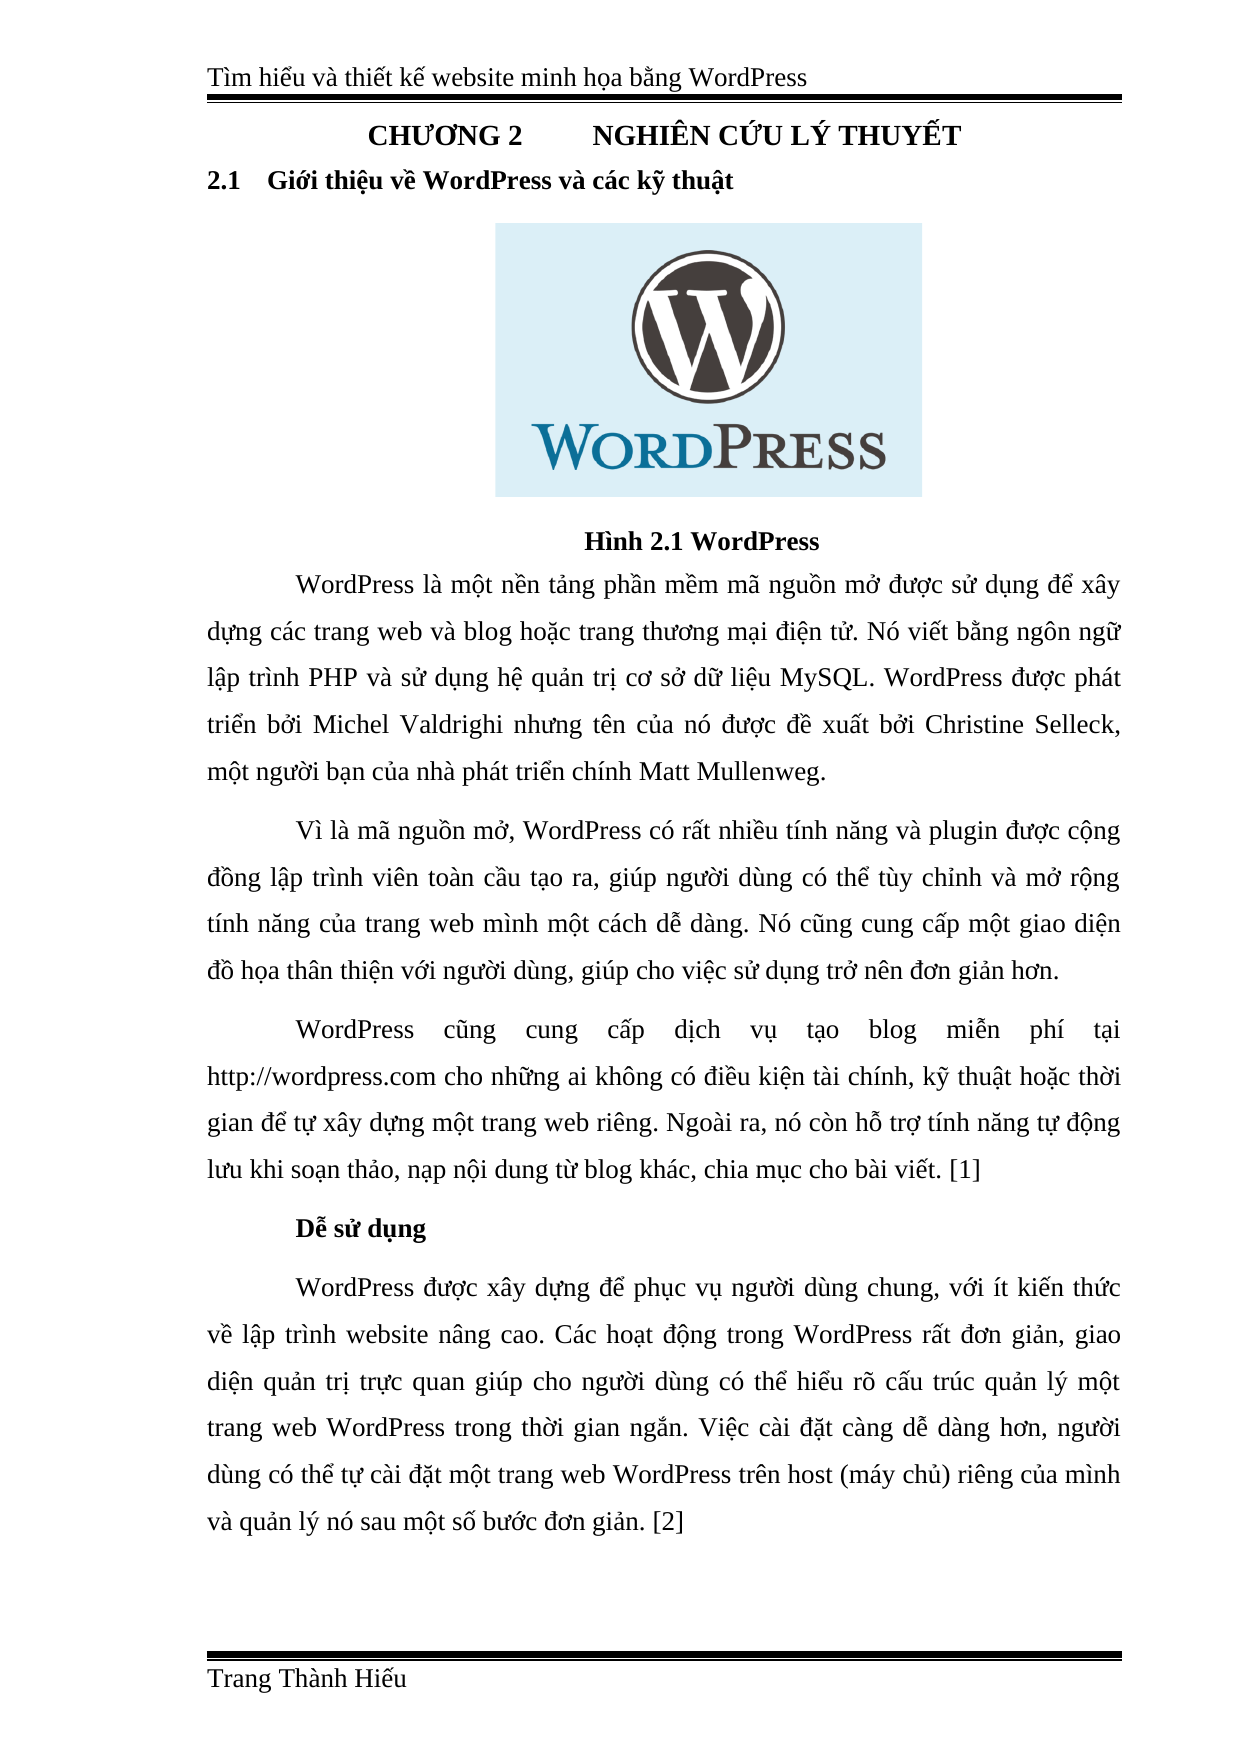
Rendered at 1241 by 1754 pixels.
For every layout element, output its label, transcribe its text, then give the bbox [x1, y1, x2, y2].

text WordPress cũng cung cấp dịch vụ tạo blog miễn phí tại http://wordpress.com cho những ai không có điều kiện tài chính, kỹ thuật hoặc thời gian để tự xây dựng một trang web riêng. Ngoài ra, nó còn hỗ trợ tính năng tự động lưu khi soạn thảo, nạp nội dung từ blog khác, chia mục cho bài viết. [207, 1013, 1122, 1184]
subtitle Giới thiệu về WordPress và các kỹ thuật [207, 164, 1122, 195]
text WordPress là một nền tảng phần mềm mã nguồn mở được sử dụng để xây dựng các trang web và blog hoặc trang thương mại điện tử. Nó viết bằng ngôn ngữ lập trình PHP và sử dụng hệ quản trị cơ sở dữ liệu MySQL. WordPress được phát triển bởi Michel Valdrighi nhưng tên của nó được đề xuất bởi Christine Selleck, một người bạn của nhà phát triển chính Matt Mullenweg. [207, 568, 1122, 786]
text Dễ sử dụng [207, 1212, 1122, 1243]
subtitle NGHIÊN CỨU LÝ THUYẾT [207, 118, 1122, 152]
text Vì là mã nguồn mở, WordPress có rất nhiều tính năng và plugin được cộng đồng lập trình viên toàn cầu tạo ra, giúp người dùng có thể tùy chỉnh và mở rộng tính năng của trang web mình một cách dễ dàng. Nó cũng cung cấp một giao diện đồ họa thân thiện với người dùng, giúp cho việc sử dụng trở nên đơn giản hơn. [207, 814, 1122, 985]
text WordPress được xây dựng để phục vụ người dùng chung, với ít kiến thức về lập trình website nâng cao. Các hoạt động trong WordPress rất đơn giản, giao diện quản trị trực quan giúp cho người dùng có thể hiểu rõ cấu trúc quản lý một trang web WordPress trong thời gian ngắn. Việc cài đặt càng dễ dàng hơn, người dùng có thể tự cài đặt một trang web WordPress trên host (máy chủ) riêng của mình và quản lý nó sau một số bước đơn giản. [207, 1272, 1122, 1536]
picture [495, 223, 923, 497]
